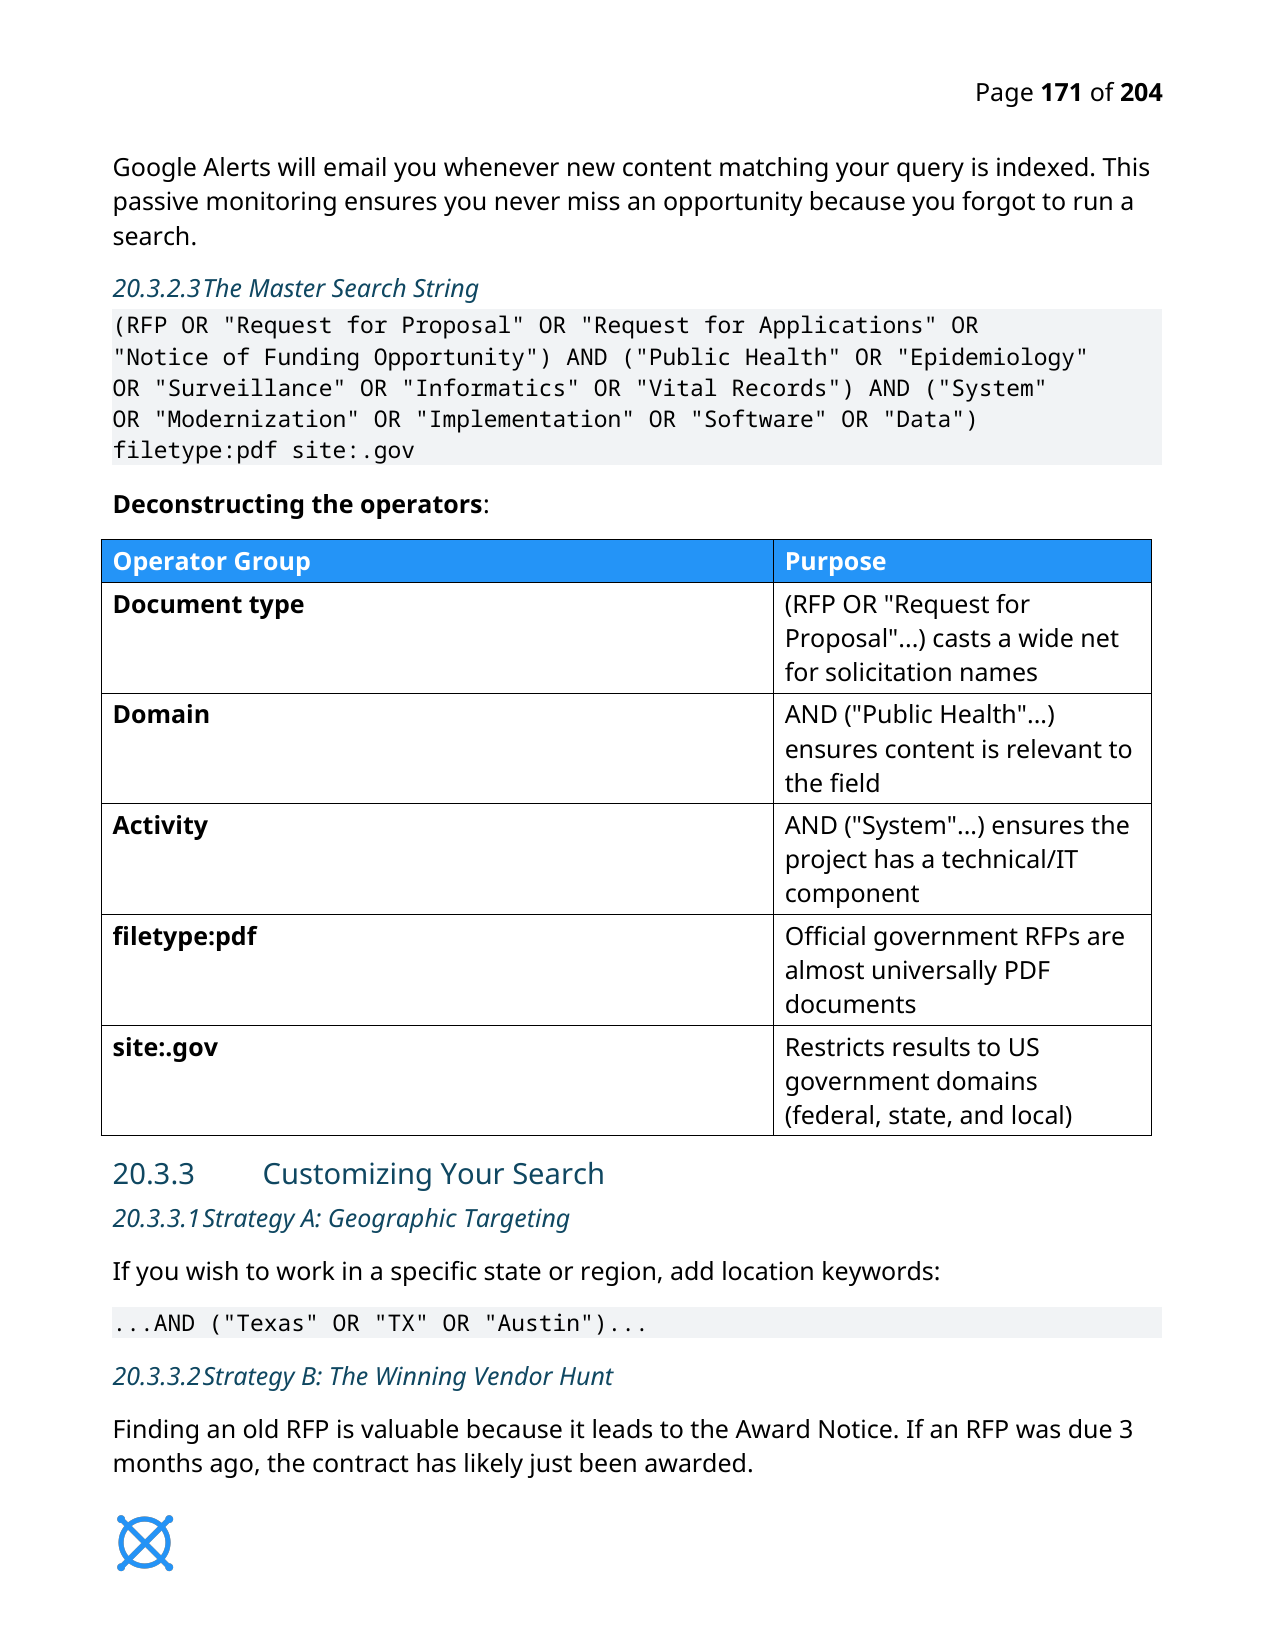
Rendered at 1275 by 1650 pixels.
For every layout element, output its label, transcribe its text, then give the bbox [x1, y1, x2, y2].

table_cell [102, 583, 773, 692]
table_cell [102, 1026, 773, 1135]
text Deconstructing the operators: [112, 486, 1162, 520]
text Google Alerts will email you whenever new content matching your query is indexed. This passive monitoring ensures you never miss an opportunity because you forgot to run a search. [112, 150, 1162, 252]
subtitle The Master Search String [112, 271, 1162, 305]
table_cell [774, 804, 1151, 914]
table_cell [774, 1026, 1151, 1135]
text (RFP OR "Request for Proposal" OR "Request for Applications" OR "Notice of Funding Opportunity") AND ("Public Health" OR "Epidemiology" OR "Surveillance" OR "Informatics" OR "Vital Records") AND ("System" OR "Modernization" OR "Implementation" OR "Software" OR "Data") filetype:pdf site:.gov [112, 309, 1162, 465]
subtitle Strategy A: Geographic Targeting [112, 1201, 1162, 1235]
subtitle Strategy B: The Winning Vendor Hunt [112, 1359, 1162, 1393]
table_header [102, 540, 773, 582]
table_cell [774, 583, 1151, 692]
picture [112, 1511, 177, 1575]
text ...AND ("Texas" OR "TX" OR "Austin")... [112, 1307, 1162, 1338]
text If you wish to work in a specific state or region, add location keywords: [112, 1254, 1162, 1288]
text Finding an old RFP is valuable because it leads to the Award Notice. If an RFP was due 3 months ago, the contract has likely just been awarded. [112, 1412, 1162, 1480]
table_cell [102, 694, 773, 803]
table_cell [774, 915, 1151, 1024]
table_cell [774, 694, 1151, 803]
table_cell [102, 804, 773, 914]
subtitle Customizing Your Search [112, 1153, 1162, 1193]
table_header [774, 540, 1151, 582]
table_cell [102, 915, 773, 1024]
